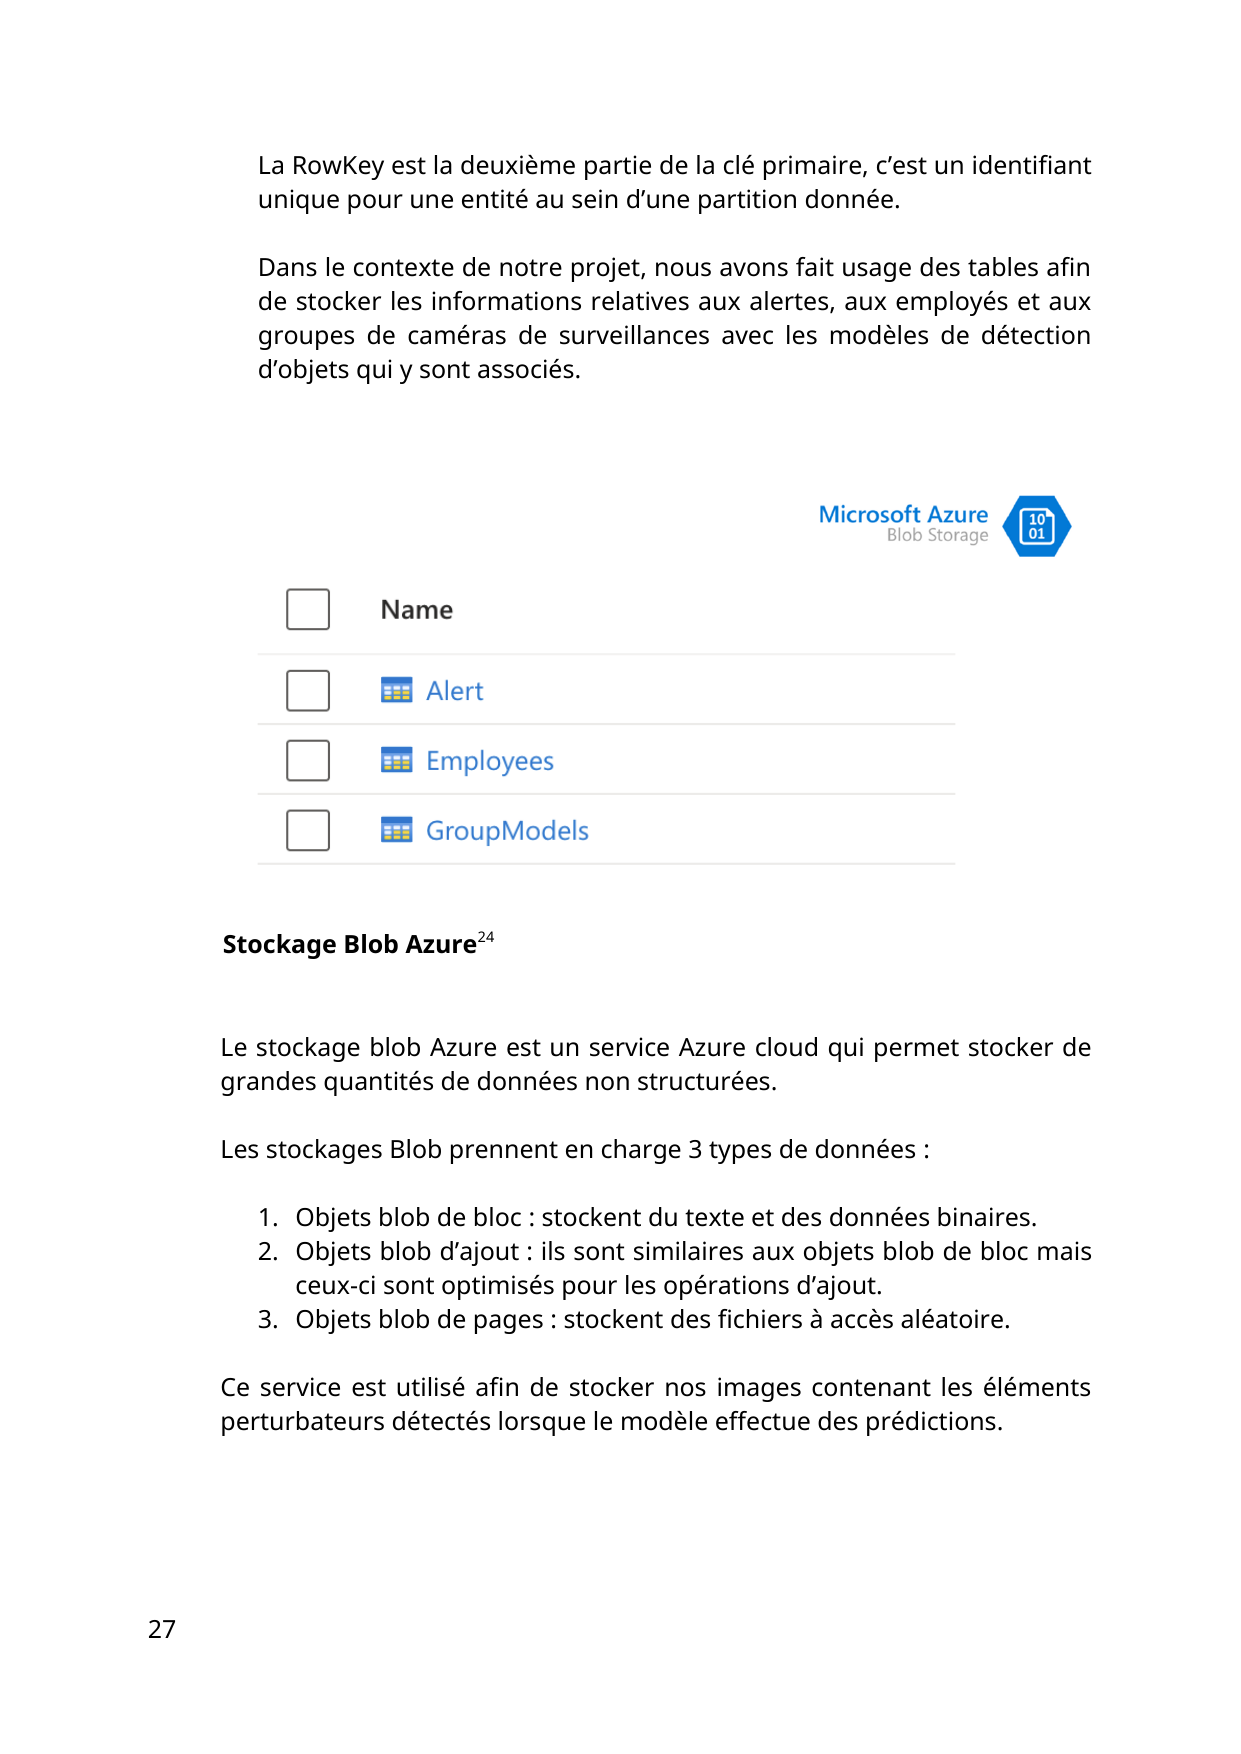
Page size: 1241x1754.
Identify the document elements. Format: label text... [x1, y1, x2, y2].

list Stockage Blob Azure24 [223, 927, 1093, 961]
text Les stockages Blob prennent en charge 3 types de données : [220, 1131, 1093, 1166]
picture [257, 487, 1087, 893]
text Ce service est utilisé afin de stocker nos images contenant les éléments perturbateurs détectés lorsque le modèle effectue des prédictions. [220, 1370, 1093, 1438]
text Dans le contexte de notre projet, nous avons fait usage des tables afin de stocker les informations relatives aux alertes, aux employés et aux groupes de caméras de surveillances avec les modèles de détection d’objets qui y sont associés. [258, 250, 1093, 386]
text La RowKey est la deuxième partie de la clé primaire, c’est un identifiant unique pour une entité au sein d’une partition donnée. [258, 148, 1093, 216]
text Le stockage blob Azure est un service Azure cloud qui permet stocker de grandes quantités de données non structurées. [220, 1029, 1093, 1097]
list Objets blob d’ajout : ils sont similaires aux objets blob de bloc mais ceux-ci sont optimisés pour les opérations d’ajout. [258, 1234, 1093, 1302]
list Objets blob de pages : stockent des fichiers à accès aléatoire. [258, 1302, 1093, 1336]
list Objets blob de bloc : stockent du texte et des données binaires. [258, 1199, 1093, 1234]
